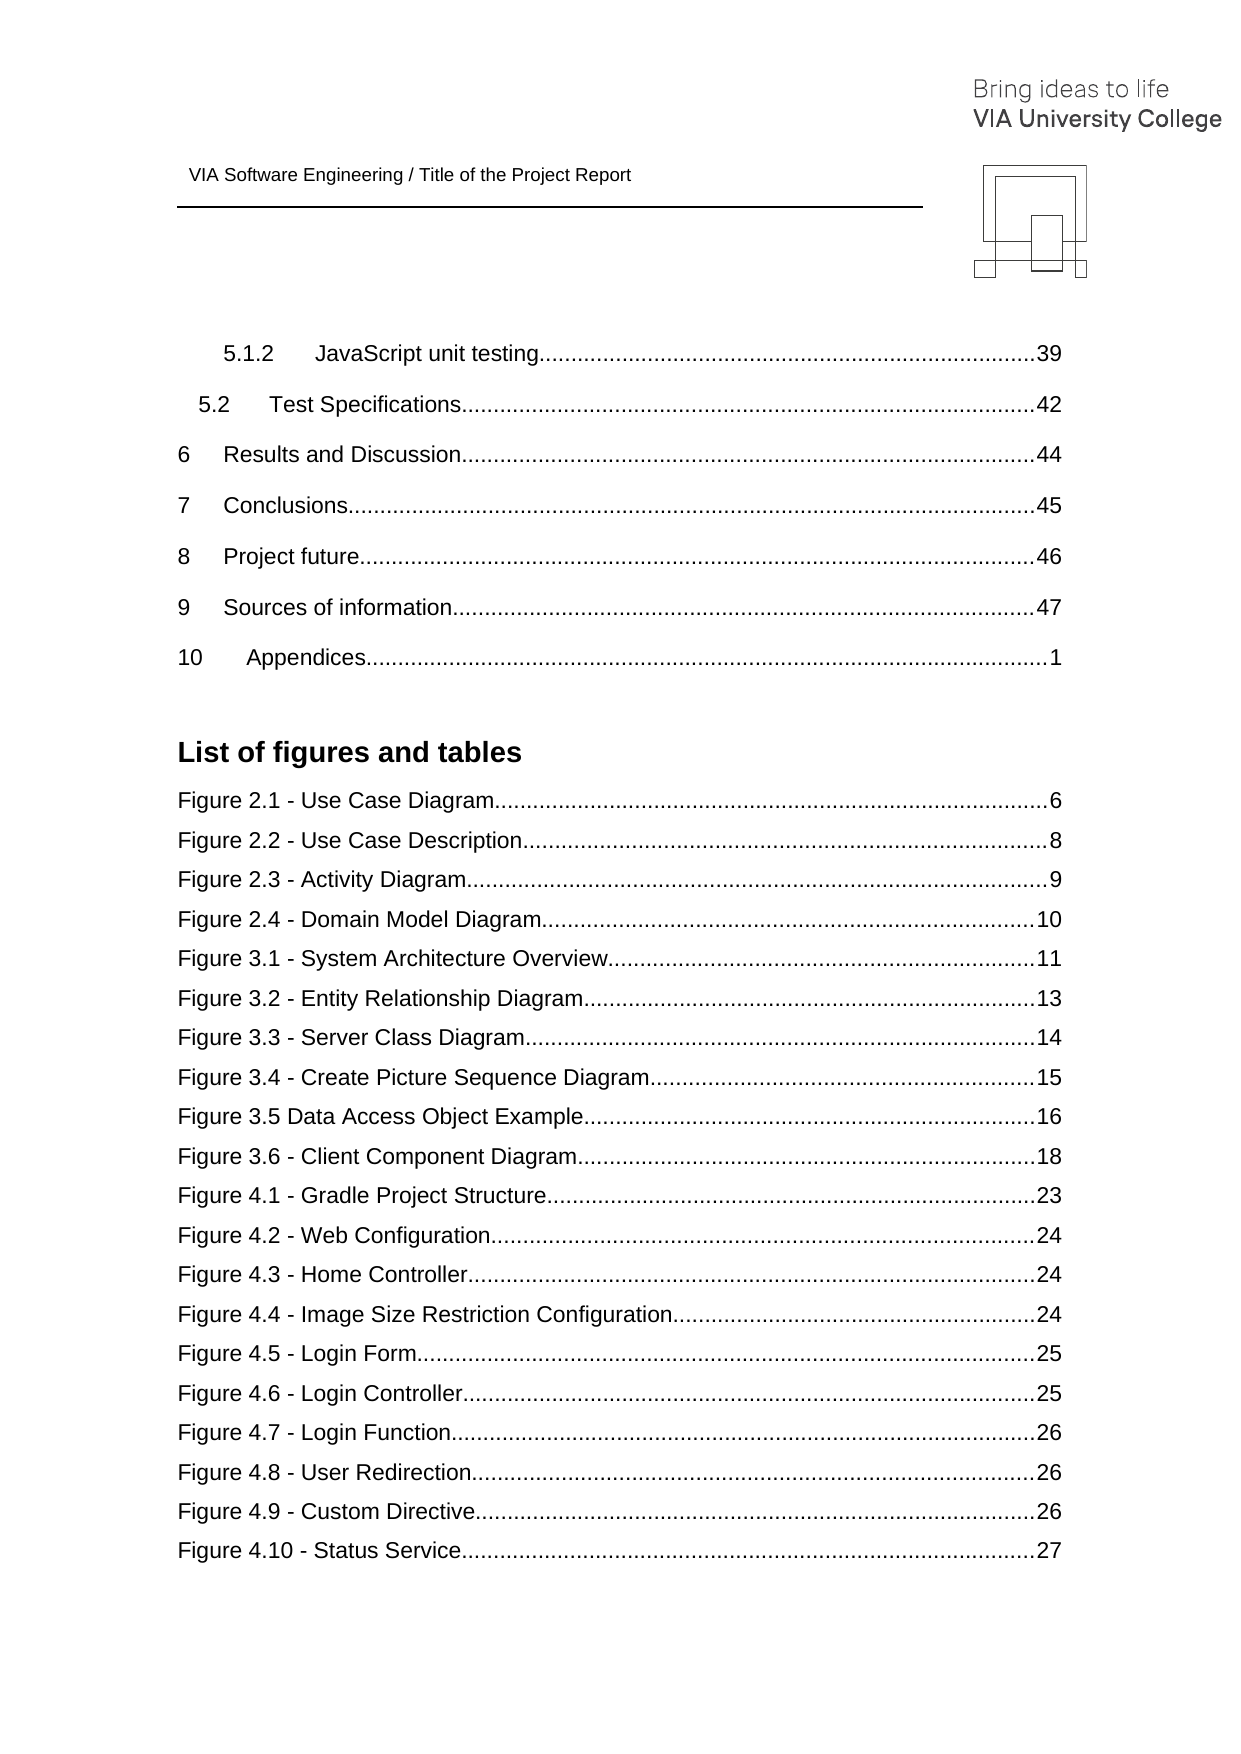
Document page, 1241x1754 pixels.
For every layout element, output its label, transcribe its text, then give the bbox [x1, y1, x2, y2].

text Figure 4.10 - Status Service 27 [177, 1537, 1063, 1564]
text Figure 3.3 - Server Class Diagram 14 [177, 1024, 1063, 1051]
text Figure 3.1 - System Architecture Overview 11 [177, 945, 1063, 972]
text Figure 4.6 - Login Controller 25 [177, 1379, 1063, 1406]
text Figure 4.4 - Image Size Restriction Configuration 24 [177, 1301, 1063, 1327]
text Figure 4.9 - Custom Directive 26 [177, 1498, 1063, 1524]
text Figure 4.2 - Web Configuration 24 [177, 1222, 1063, 1248]
text Figure 3.2 - Entity Relationship Diagram 13 [177, 985, 1063, 1011]
text Figure 4.1 - Gradle Project Structure 23 [177, 1182, 1063, 1208]
text Figure 4.8 - User Redirection 26 [177, 1458, 1063, 1485]
text Figure 2.1 - Use Case Diagram 6 [177, 787, 1063, 814]
text Figure 2.4 - Domain Model Diagram 10 [177, 906, 1063, 932]
text Figure 3.5 Data Access Object Example 16 [177, 1103, 1063, 1129]
text Figure 4.3 - Home Controller 24 [177, 1261, 1063, 1287]
text Figure 3.4 - Create Picture Sequence Diagram 15 [177, 1064, 1063, 1090]
text Figure 4.7 - Login Function 26 [177, 1419, 1063, 1445]
text Figure 2.2 - Use Case Description 8 [177, 827, 1063, 853]
text Figure 4.5 - Login Form 25 [177, 1340, 1063, 1366]
text Figure 3.6 - Client Component Diagram 18 [177, 1143, 1063, 1169]
text Figure 2.3 - Activity Diagram 9 [177, 866, 1063, 893]
text List of figures and tables [177, 734, 1063, 768]
